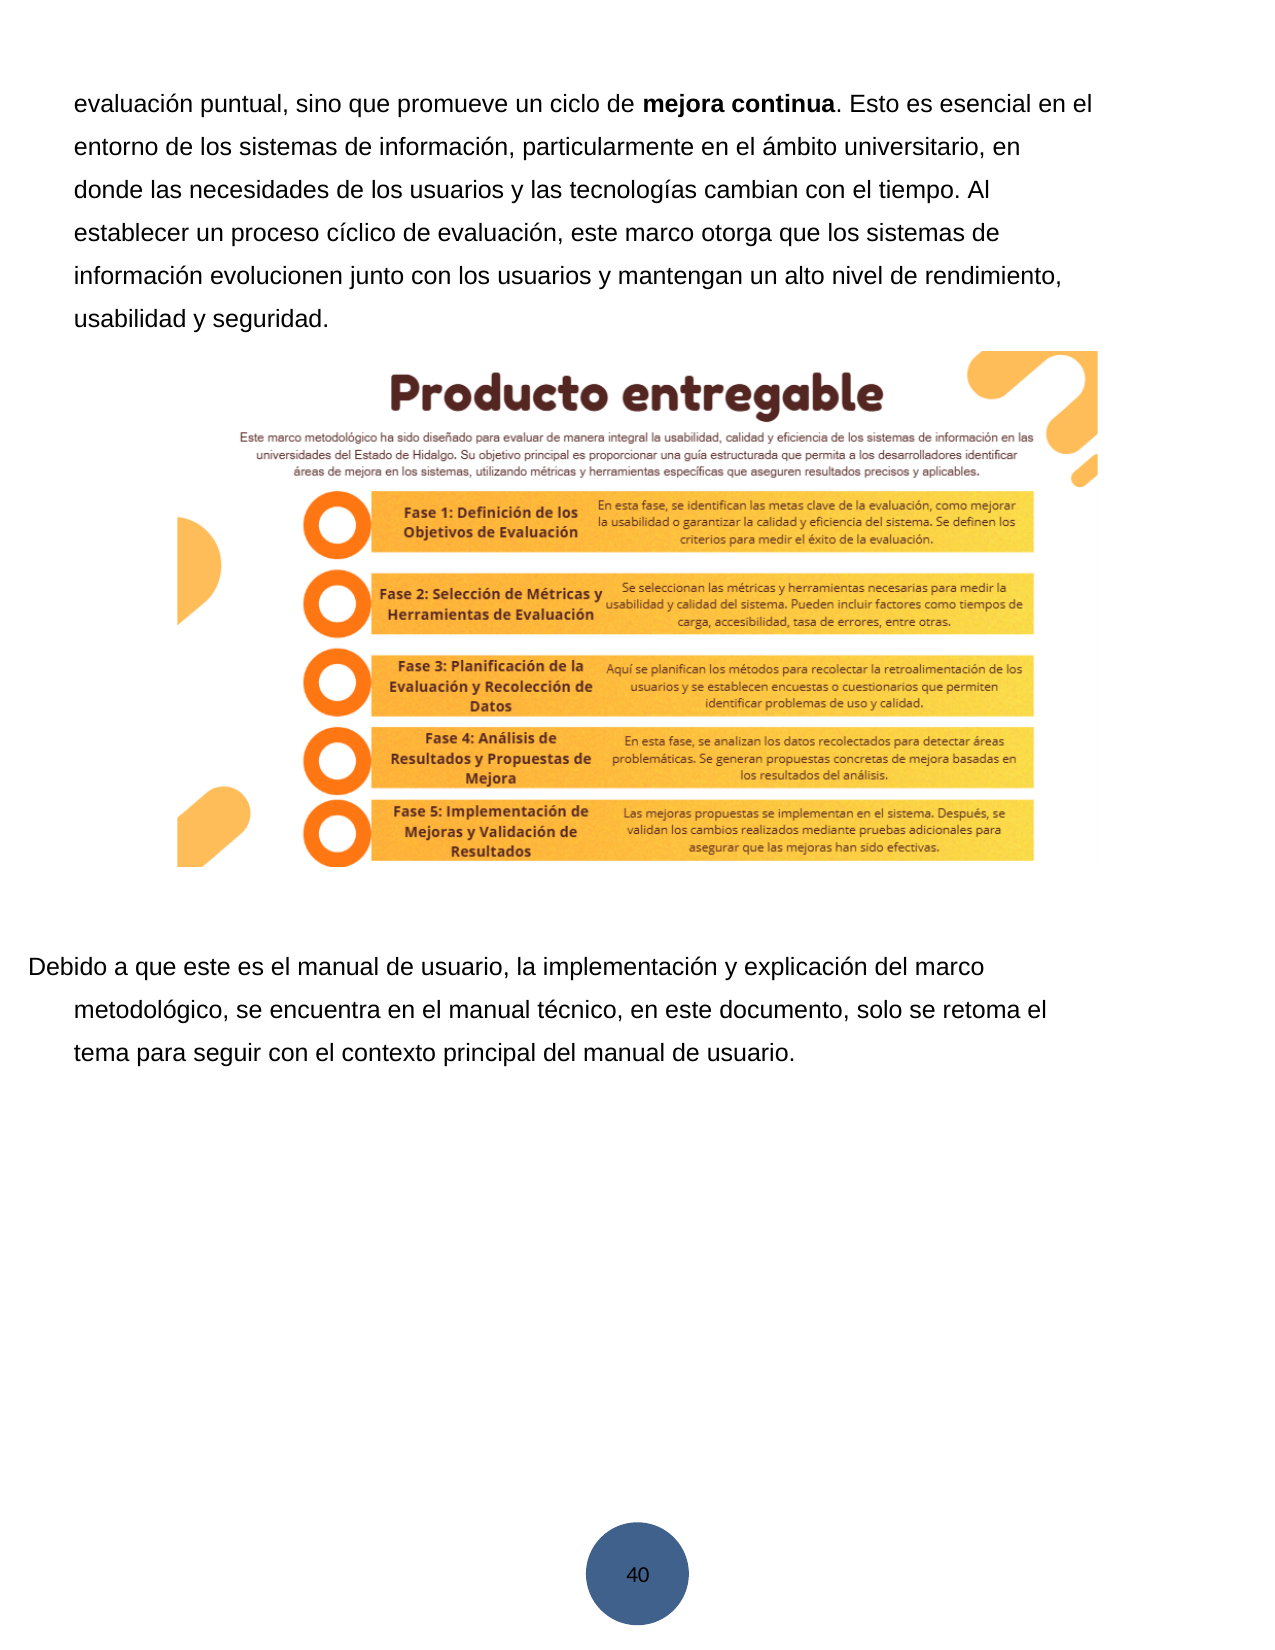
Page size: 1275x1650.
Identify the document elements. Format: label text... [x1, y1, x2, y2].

text Debido a que este es el manual de usuario, la implementación y explicación del marco metodológico, se encuentra en el manual técnico, en este documento, solo se retoma el tema para seguir con el contexto principal del manual de usuario. [28, 952, 1098, 1067]
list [28, 89, 1098, 333]
picture [177, 351, 1098, 867]
